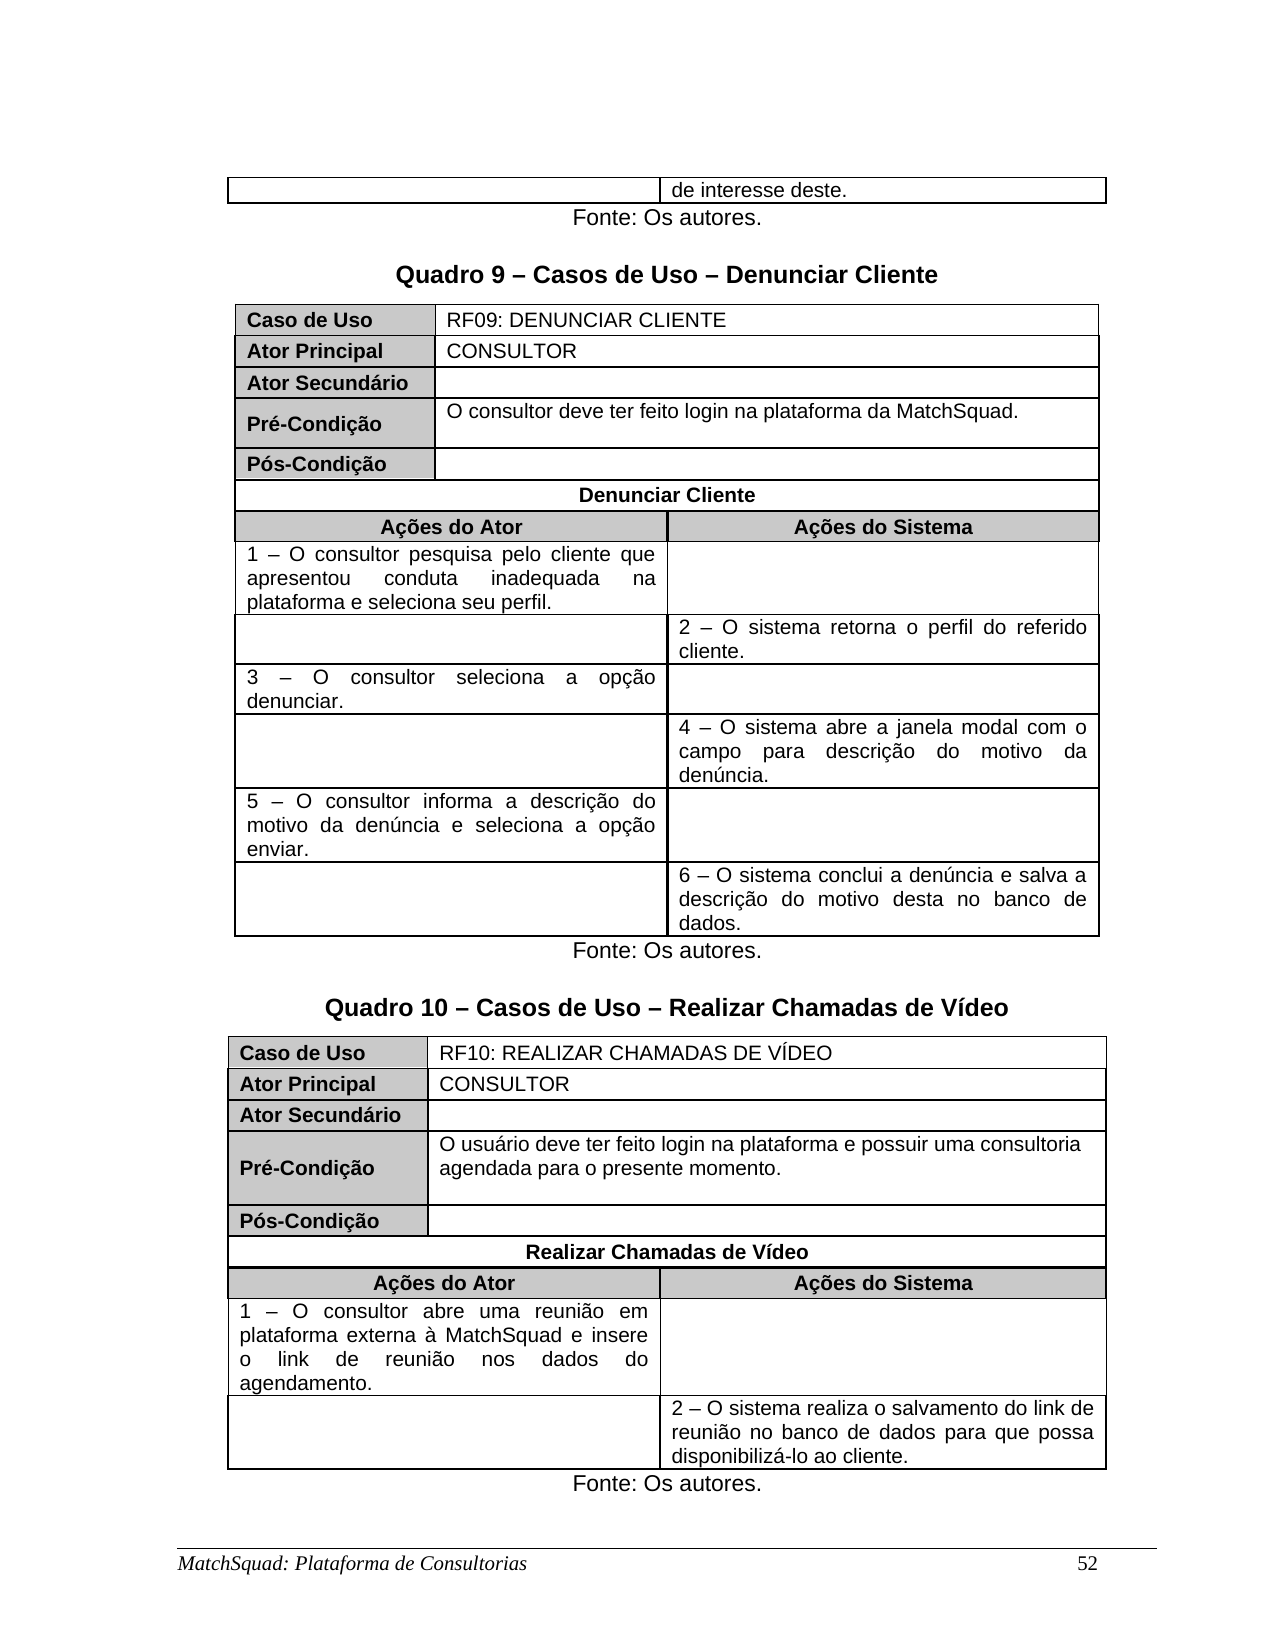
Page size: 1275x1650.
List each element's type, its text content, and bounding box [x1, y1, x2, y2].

text Quadro 9 – Casos de Uso – Denunciar Cliente [177, 260, 1157, 289]
table_cell O consultor deve ter feito login na plataforma da MatchSquad. [436, 399, 1098, 447]
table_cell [661, 178, 1105, 202]
table_cell 3 – O consultor seleciona a opção denunciar. [236, 665, 666, 713]
table_cell O usuário deve ter feito login na plataforma e possuir uma consultoria agendada para o presente momento. [429, 1132, 1105, 1204]
table_cell Pré-Condição [236, 399, 434, 447]
table_cell CONSULTOR [436, 336, 1098, 366]
table_cell CONSULTOR [429, 1069, 1105, 1099]
table_cell [229, 178, 659, 202]
table_cell [436, 368, 1098, 397]
table_cell 4 – O sistema abre a janela modal com o campo para descrição do motivo da denúncia. [669, 715, 1098, 787]
table_cell Ações do Sistema [661, 1269, 1105, 1298]
table_cell Realizar Chamadas de Vídeo [229, 1237, 1105, 1266]
text Quadro 10 – Casos de Uso – Realizar Chamadas de Vídeo [177, 993, 1157, 1022]
table_cell [236, 715, 666, 787]
table_cell Ator Principal [229, 1069, 427, 1099]
table_header RF09: DENUNCIAR CLIENTE [436, 305, 1098, 335]
table_cell [668, 542, 1098, 614]
table_cell [669, 789, 1098, 861]
table_cell 1 – O consultor pesquisa pelo cliente que apresentou conduta inadequada na plataforma e seleciona seu perfil. [236, 542, 667, 614]
table_cell Ações do Ator [229, 1269, 659, 1298]
table_cell [661, 1299, 1106, 1394]
text Fonte: Os autores. [177, 204, 1157, 231]
table_cell [436, 449, 1098, 478]
table_cell Pós-Condição [229, 1206, 427, 1235]
table_cell 1 – O consultor abre uma reunião em plataforma externa à MatchSquad e insere o link de reunião nos dados do agendamento. [229, 1299, 660, 1394]
table_cell 2 – O sistema retorna o perfil do referido cliente. [669, 615, 1098, 663]
table_cell 6 – O sistema conclui a denúncia e salva a descrição do motivo desta no banco de dados. [669, 863, 1098, 935]
table_cell Ator Secundário [236, 368, 434, 397]
table_header RF10: REALIZAR CHAMADAS DE VÍDEO [428, 1037, 1106, 1067]
text Fonte: Os autores. [177, 937, 1157, 963]
table_cell 2 – O sistema realiza o salvamento do link de reunião no banco de dados para que possa disponibilizá-lo ao cliente. [661, 1396, 1105, 1467]
table_cell [229, 1396, 659, 1467]
text Fonte: Os autores. [177, 1469, 1157, 1496]
table_cell Ações do Ator [236, 512, 666, 541]
table_cell 5 – O consultor informa a descrição do motivo da denúncia e seleciona a opção enviar. [236, 789, 666, 861]
table_cell [669, 665, 1098, 713]
table_cell Pré-Condição [229, 1132, 427, 1204]
table_cell [236, 615, 666, 663]
table_cell [429, 1206, 1105, 1235]
table_cell [236, 863, 666, 935]
table_header Caso de Uso [236, 305, 435, 335]
table_header Caso de Uso [229, 1037, 427, 1067]
table_cell Ator Secundário [229, 1101, 427, 1130]
table_cell Pós-Condição [236, 449, 434, 478]
table_cell Denunciar Cliente [236, 481, 1098, 510]
table_cell Ator Principal [236, 336, 434, 366]
table_cell [429, 1101, 1105, 1130]
table_cell Ações do Sistema [669, 512, 1098, 541]
